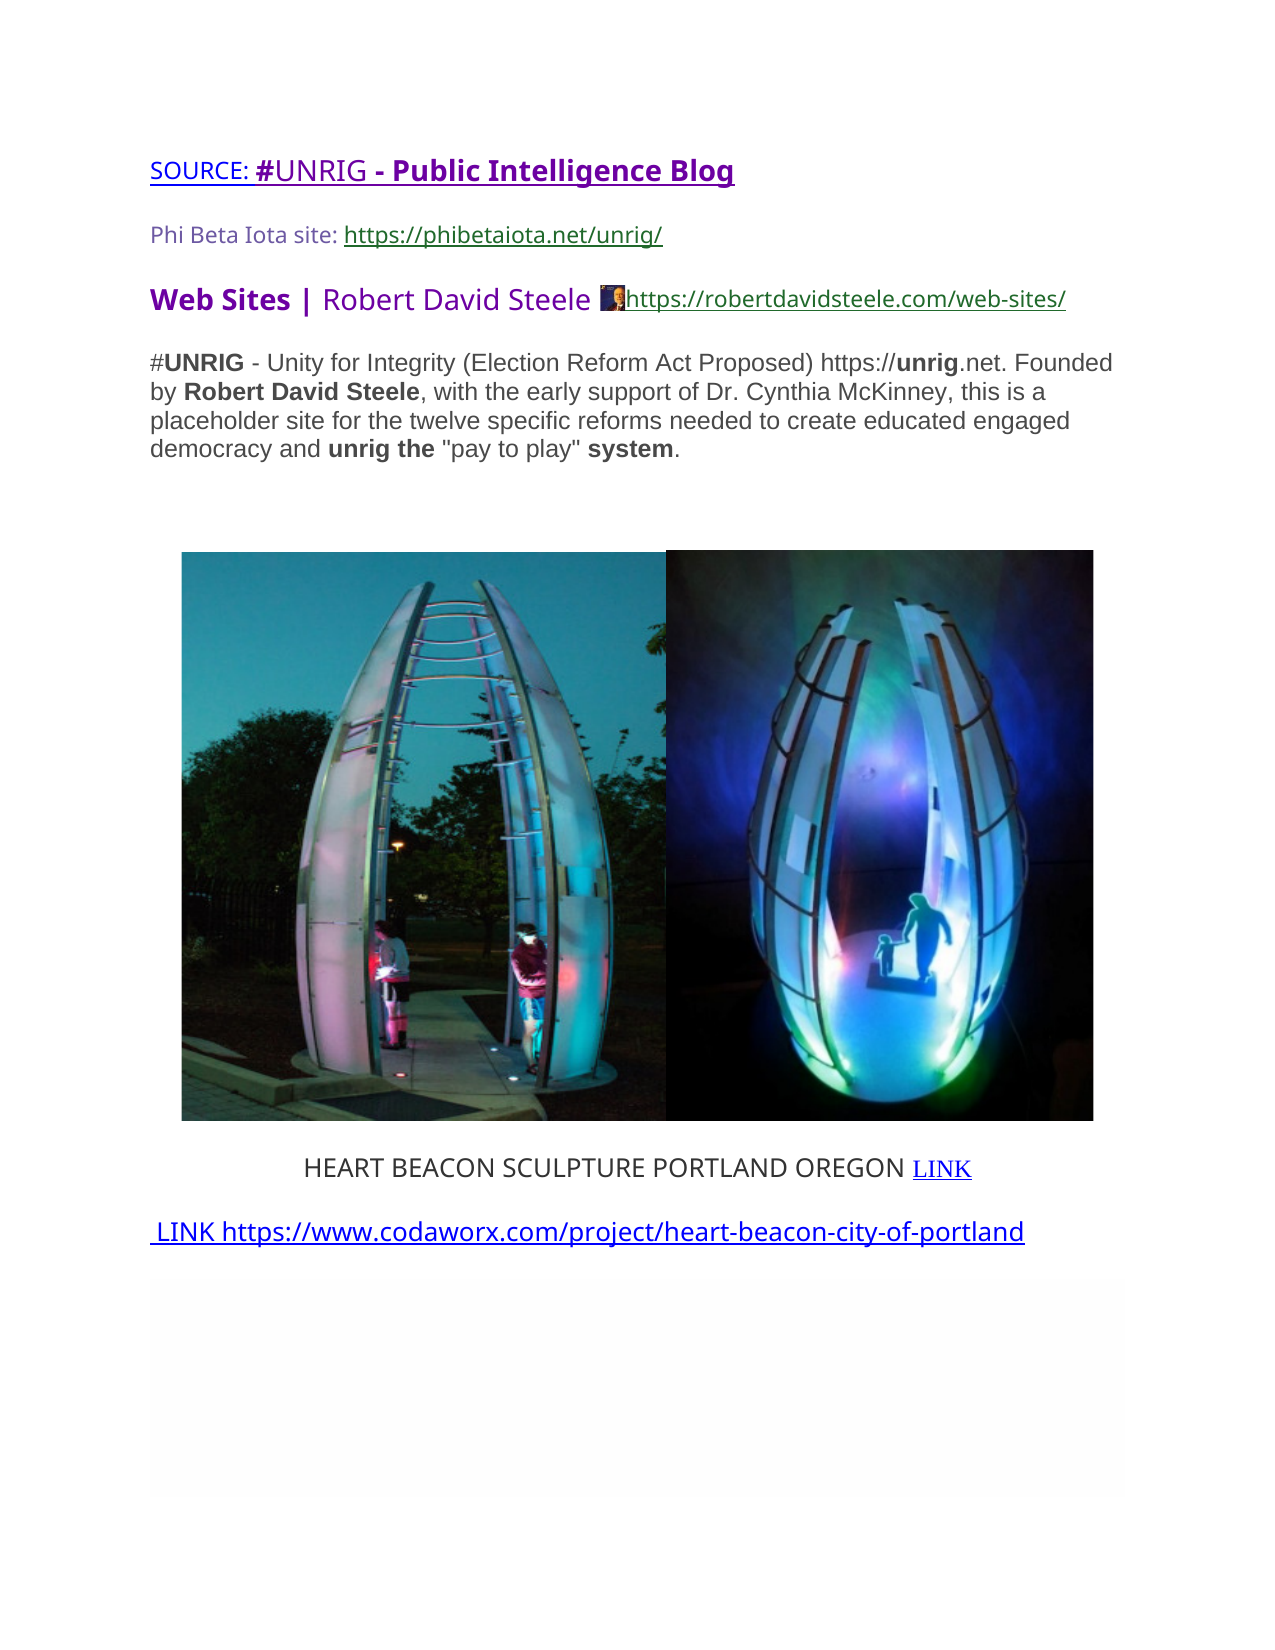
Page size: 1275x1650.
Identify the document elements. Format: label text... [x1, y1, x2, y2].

text Phi Beta Iota site: https://phibetaiota.net/unrig/ [150, 219, 1125, 250]
text LINK https://www.codaworx.com/project/heart-beacon-city-of-portland [150, 1214, 1125, 1249]
subtitle SOURCE: #UNRIG - Public Intelligence Blog [150, 150, 1125, 190]
picture [181, 550, 1094, 1121]
text #UNRIG - Unity for Integrity (Election Reform Act Proposed) https://unrig.net. Founded by Robert David Steele, with the early support of Dr. Cynthia McKinney, this is a placeholder site for the twelve specific reforms needed to create educated engaged democracy and unrig the "pay to play" system. [150, 348, 1125, 463]
text HEART BEACON SCULPTURE PORTLAND OREGON LINK [150, 1149, 1125, 1185]
picture [600, 285, 626, 311]
subtitle Web Sites | Robert David Steele https://robertdavidsteele.com/web-sites/ [150, 279, 1125, 319]
